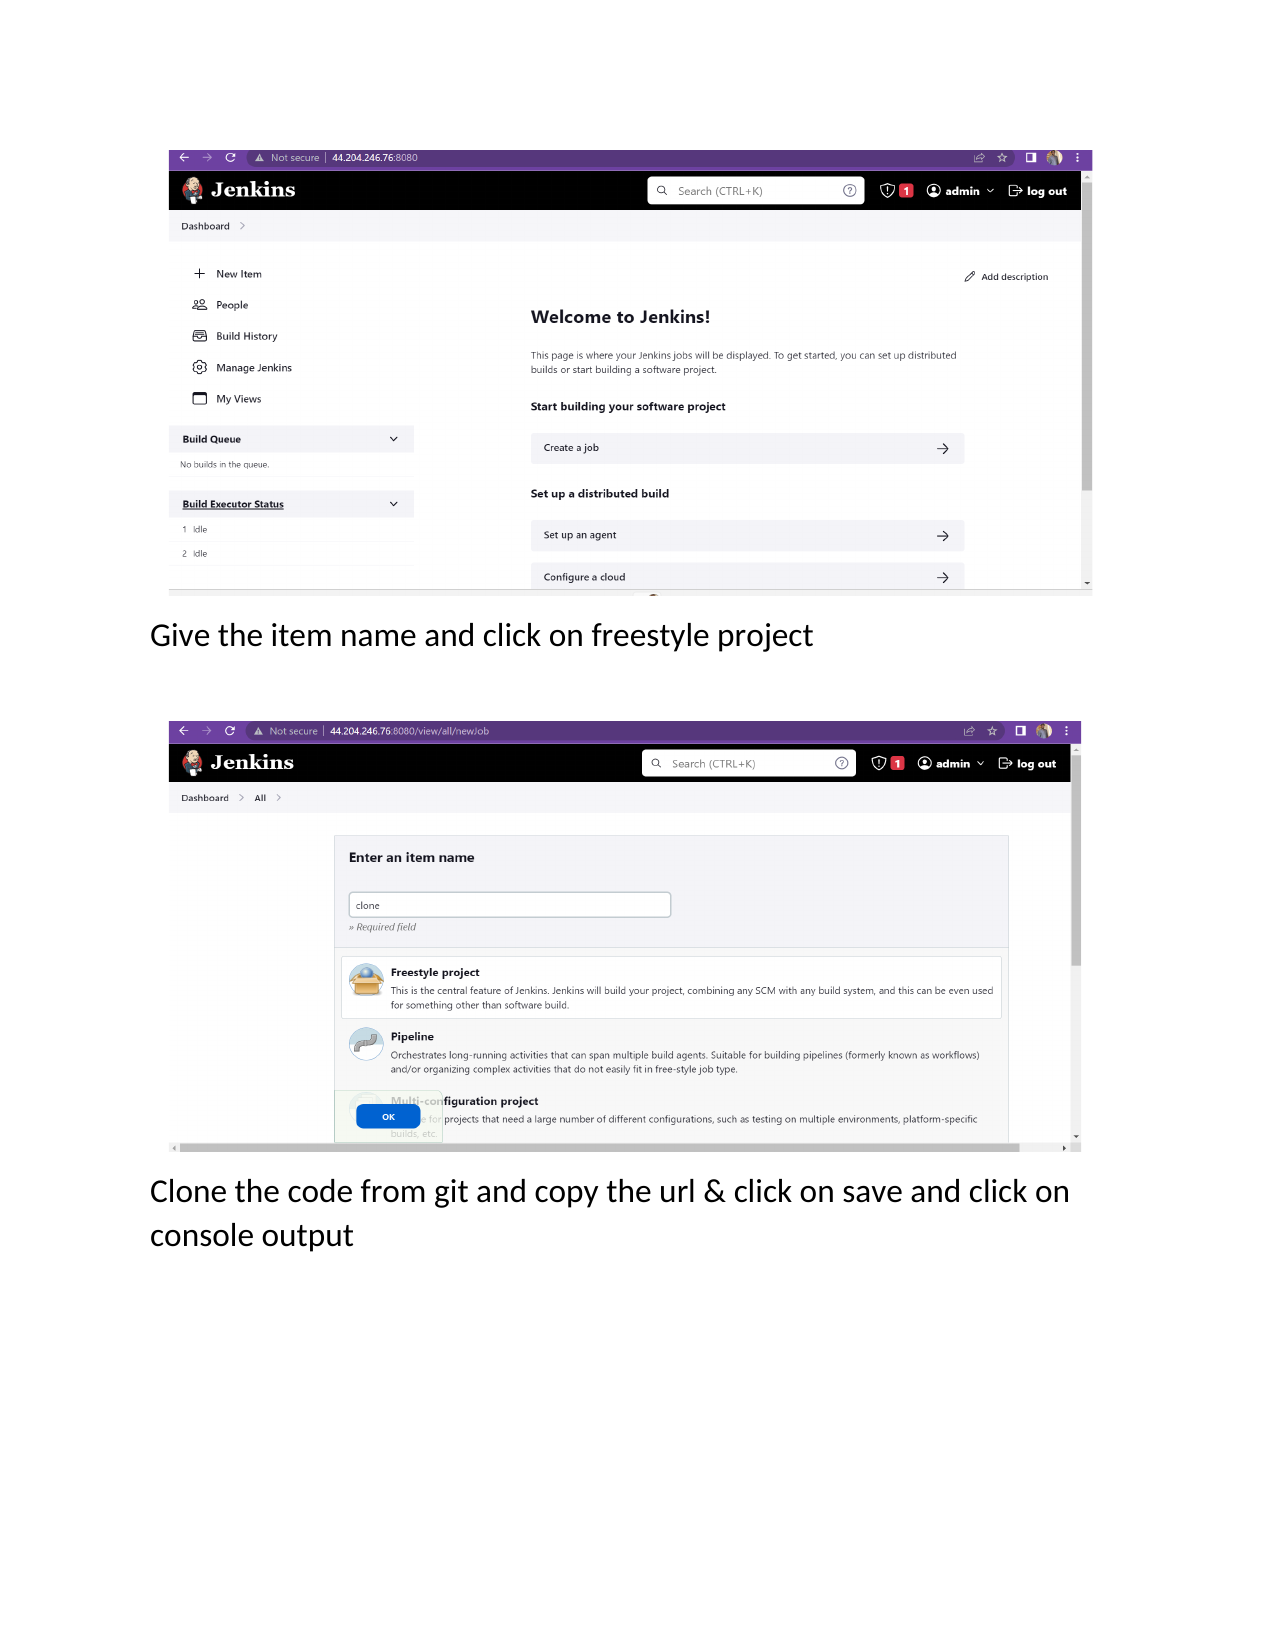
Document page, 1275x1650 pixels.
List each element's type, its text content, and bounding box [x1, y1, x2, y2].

text Give the item name and click on freestyle project [150, 614, 1125, 655]
text Clone the code from git and copy the url & click on save and click on console output [150, 1170, 1125, 1255]
